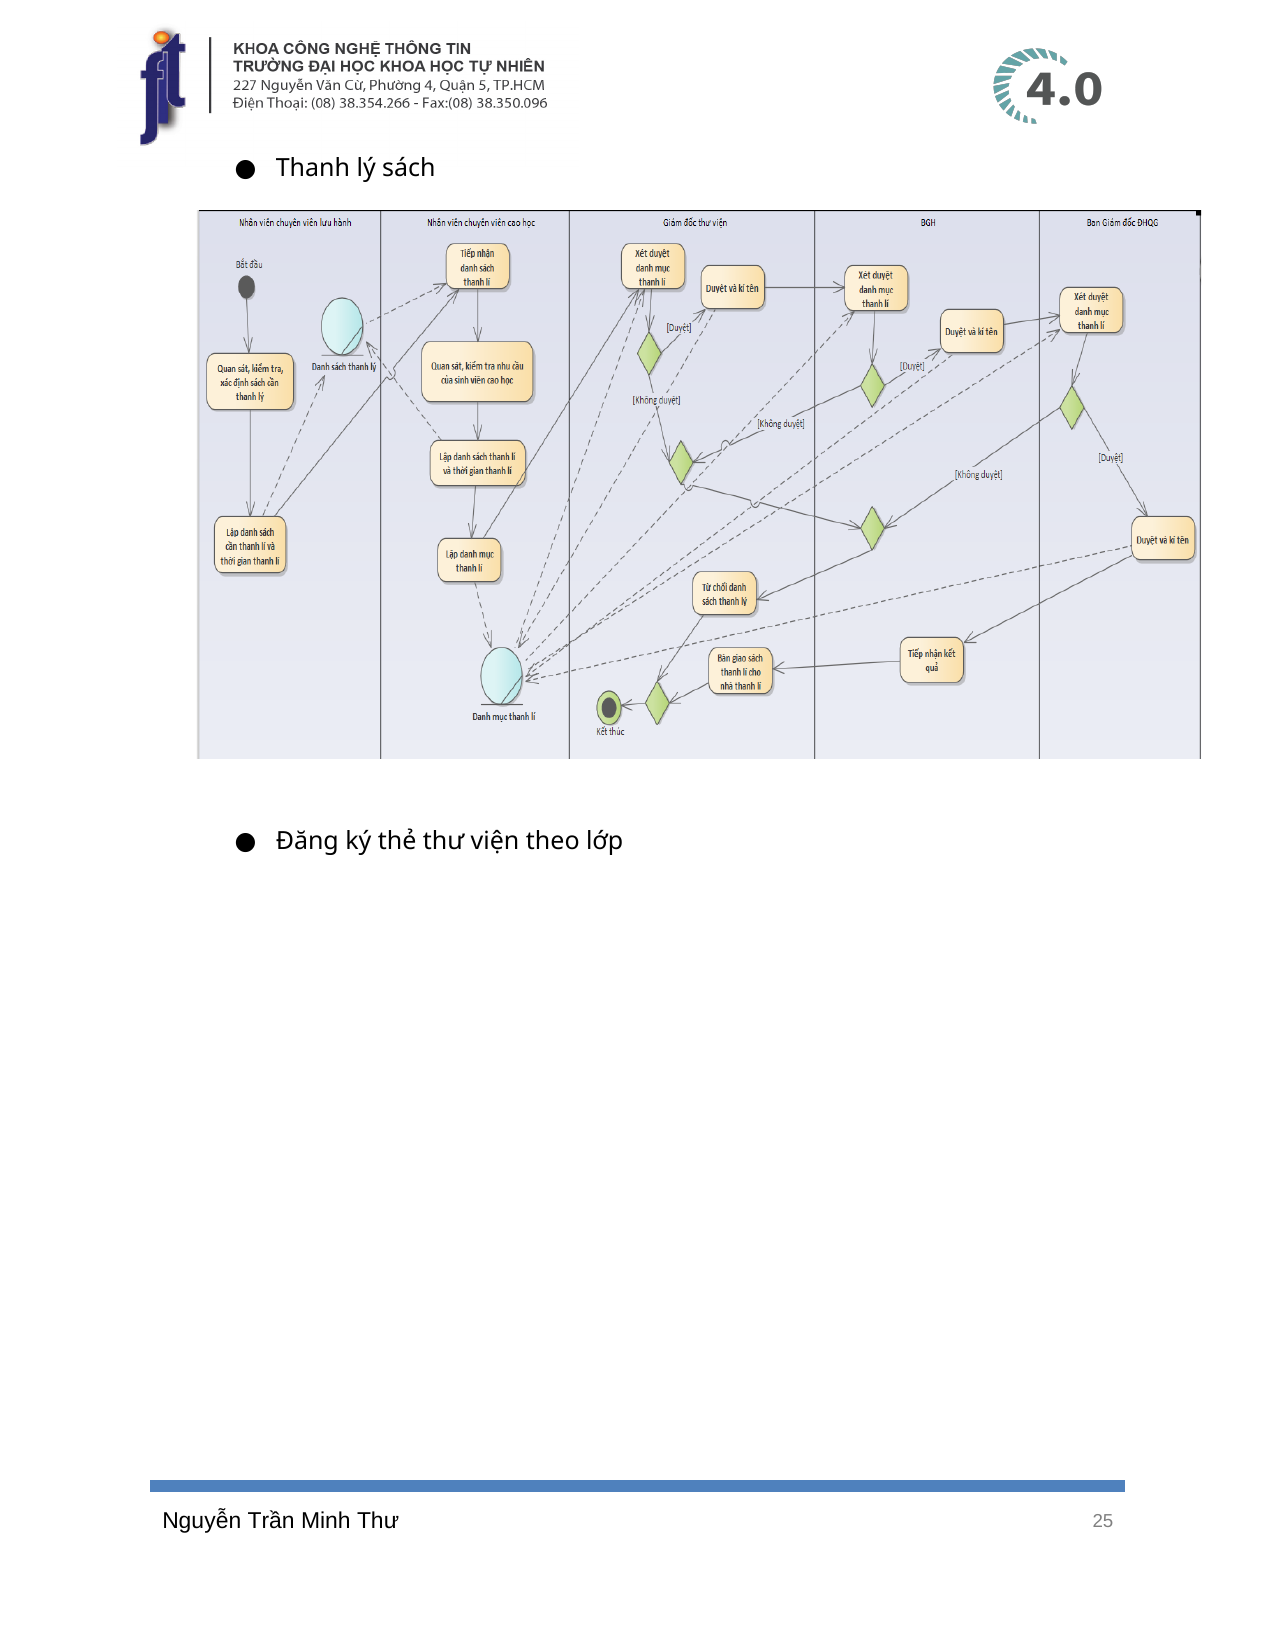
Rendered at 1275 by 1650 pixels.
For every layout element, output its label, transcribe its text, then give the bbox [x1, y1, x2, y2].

text ● Thanh lý sách [150, 150, 1125, 184]
picture [117, 21, 580, 167]
picture [985, 41, 1108, 127]
picture [196, 210, 1202, 759]
text ● Đăng ký thẻ thư viện theo lớp [150, 823, 1125, 857]
